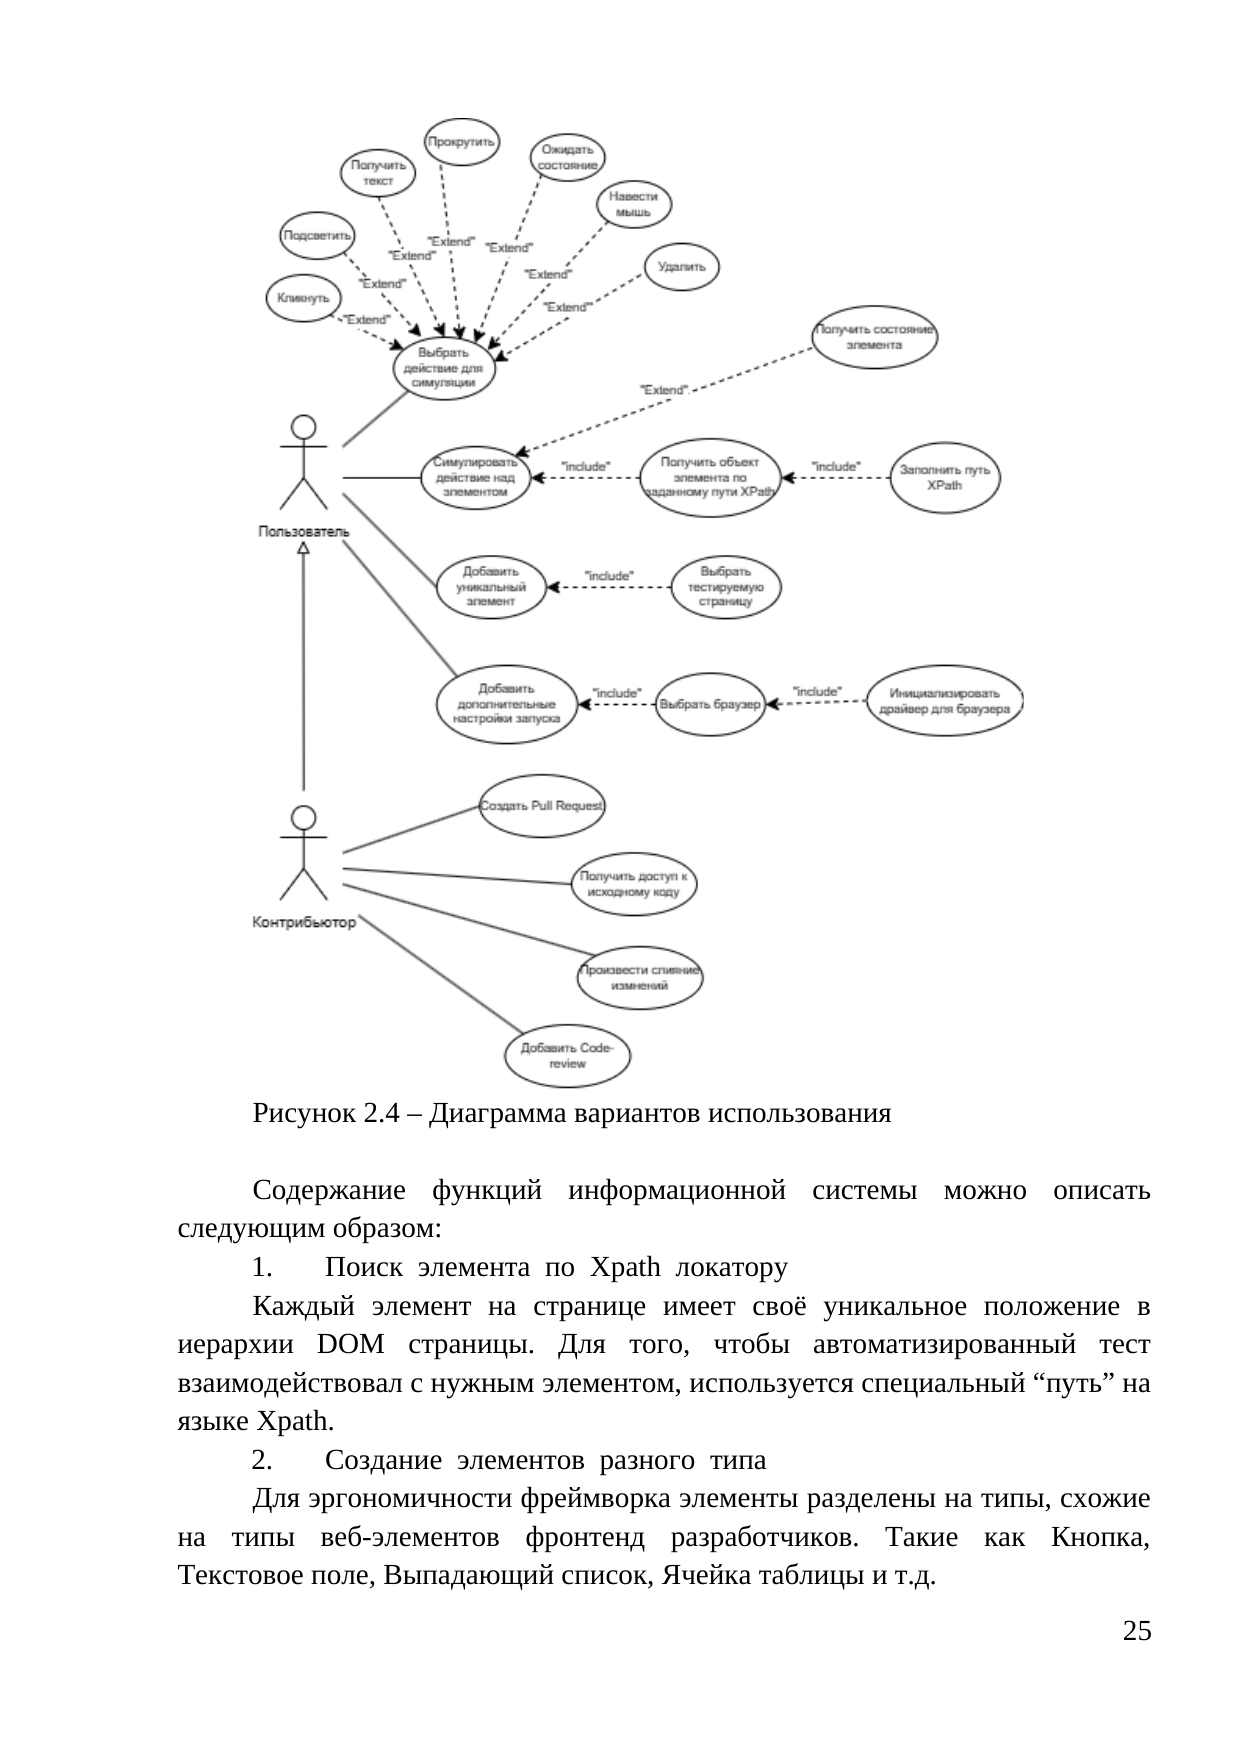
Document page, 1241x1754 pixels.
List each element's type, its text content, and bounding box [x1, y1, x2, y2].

text Рисунок 2.4 – Диаграмма вариантов использования [177, 1095, 1152, 1128]
list Поиск элемента по Xpath локатору [177, 1249, 1152, 1283]
list Создание элементов разного типа [177, 1442, 1152, 1475]
text Содержание функций информационной системы можно описать следующим образом: [177, 1172, 1152, 1244]
text Каждый элемент на странице имеет своё уникальное положение в иерархии DOM страницы. Для того, чтобы автоматизированный тест взаимодействовал с нужным элементом, используется специальный “путь” на языке Xpath. [177, 1288, 1152, 1437]
text Для эргономичности фреймворка элементы разделены на типы, схожие на типы веб-элементов фронтенд разработчиков. Такие как Кнопка, Текстовое поле, Выпадающий список, Ячейка таблицы и т.д. [177, 1480, 1152, 1591]
picture [252, 118, 1024, 1090]
